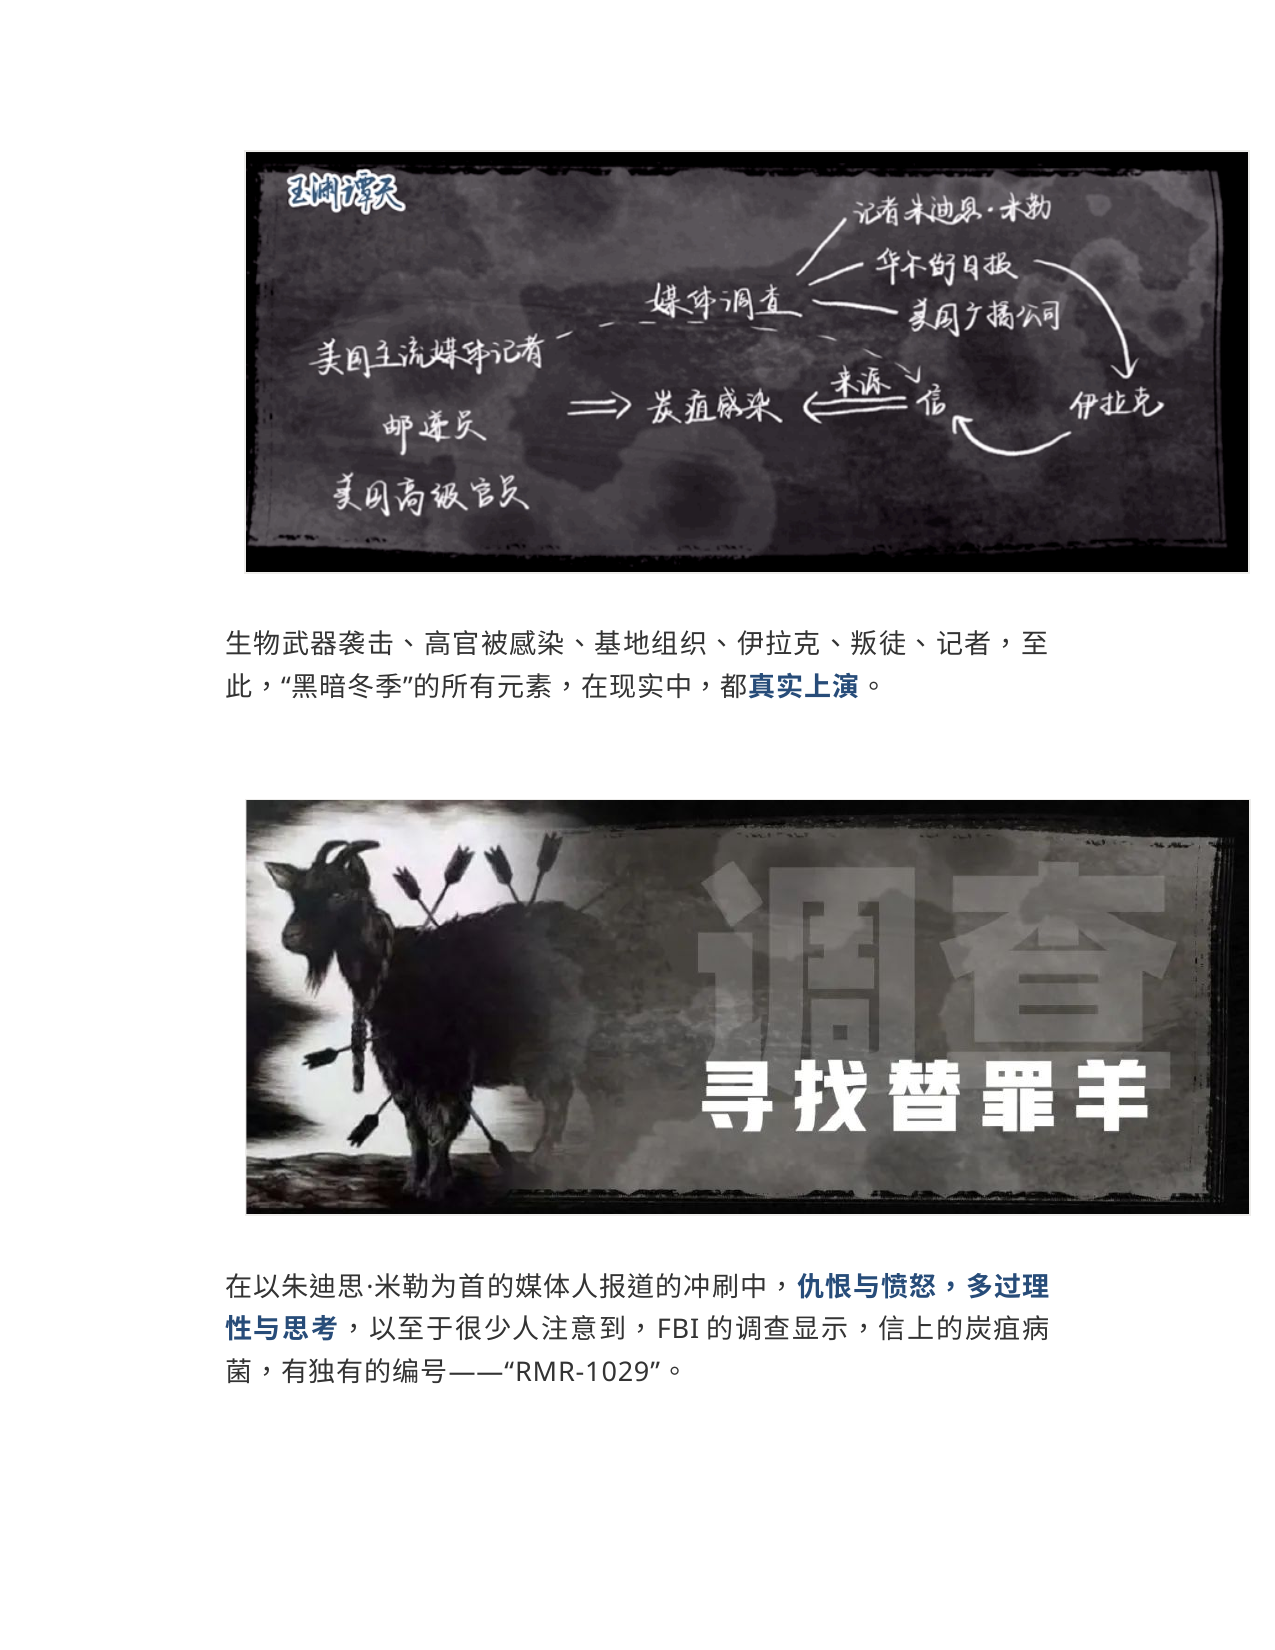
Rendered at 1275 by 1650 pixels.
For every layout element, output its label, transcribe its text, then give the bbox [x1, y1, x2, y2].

text 生物武器袭击、高官被感染、基地组织、伊拉克、叛徒、记者，至此，“黑暗冬季”的所有元素，在现实中，都真实上演。 [225, 619, 1050, 704]
picture [246, 800, 1249, 1214]
text 在以朱迪思·米勒为首的媒体人报道的冲刷中，仇恨与愤怒，多过理性与思考，以至于很少人注意到，FBI的调查显示，信上的炭疽病菌，有独有的编号——“RMR-1029”。 [225, 1262, 1050, 1389]
picture [246, 152, 1248, 572]
